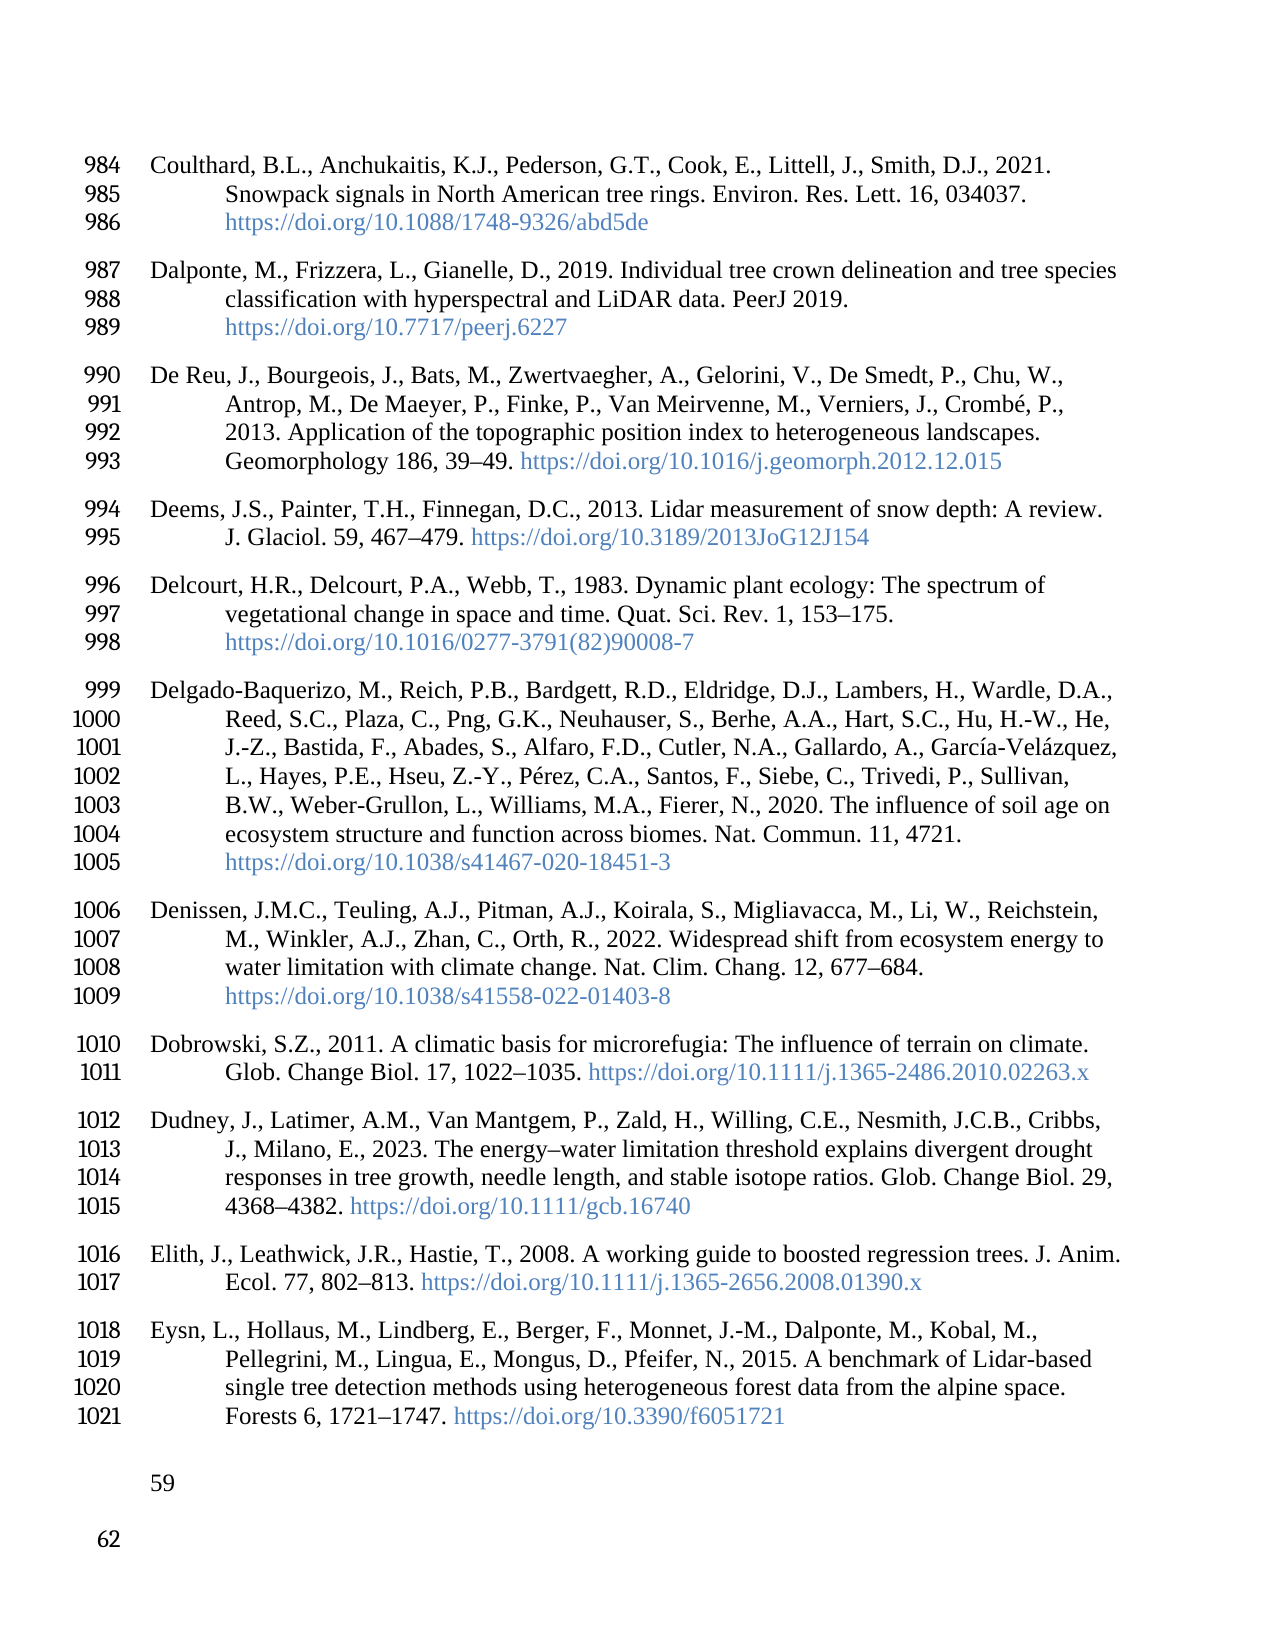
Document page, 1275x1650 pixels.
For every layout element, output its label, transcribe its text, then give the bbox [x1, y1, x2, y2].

text Delgado-Baquerizo, M., Reich, P.B., Bardgett, R.D., Eldridge, D.J., Lambers, H., Wardle, D.A., Reed, S.C., Plaza, C., Png, G.K., Neuhauser, S., Berhe, A.A., Hart, S.C., Hu, H.-W., He, J.-Z., Bastida, F., Abades, S., Alfaro, F.D., Cutler, N.A., Gallardo, A., García-Velázquez, L., Hayes, P.E., Hseu, Z.-Y., Pérez, C.A., Santos, F., Siebe, C., Trivedi, P., Sullivan, B.W., Weber-Grullon, L., Williams, M.A., Fierer, N., 2020. The influence of soil age on ecosystem structure and function across biomes. Nat. Commun. 11, 4721. https://doi.org/10.1038/s41467-020-18451-3 [150, 675, 1125, 876]
text Deems, J.S., Painter, T.H., Finnegan, D.C., 2013. Lidar measurement of snow depth: A review. J. Glaciol. 59, 467–479. https://doi.org/10.3189/2013JoG12J154 [150, 494, 1125, 551]
text Dalponte, M., Frizzera, L., Gianelle, D., 2019. Individual tree crown delineation and tree species classification with hyperspectral and LiDAR data. PeerJ 2019. https://doi.org/10.7717/peerj.6227 [150, 255, 1125, 341]
text Delcourt, H.R., Delcourt, P.A., Webb, T., 1983. Dynamic plant ecology: The spectrum of vegetational change in space and time. Quat. Sci. Rev. 1, 153–175. https://doi.org/10.1016/0277-3791(82)90008-7 [150, 570, 1125, 656]
text Eysn, L., Hollaus, M., Lindberg, E., Berger, F., Monnet, J.-M., Dalponte, M., Kobal, M., Pellegrini, M., Lingua, E., Mongus, D., Pfeifer, N., 2015. A benchmark of Lidar-based single tree detection methods using heterogeneous forest data from the alpine space. Forests 6, 1721–1747. https://doi.org/10.3390/f6051721 [150, 1315, 1125, 1430]
text Dudney, J., Latimer, A.M., Van Mantgem, P., Zald, H., Willing, C.E., Nesmith, J.C.B., Cribbs, J., Milano, E., 2023. The energy–water limitation threshold explains divergent drought responses in tree growth, needle length, and stable isotope ratios. Glob. Change Biol. 29, 4368–4382. https://doi.org/10.1111/gcb.16740 [150, 1105, 1125, 1220]
text Elith, J., Leathwick, J.R., Hastie, T., 2008. A working guide to boosted regression trees. J. Anim. Ecol. 77, 802–813. https://doi.org/10.1111/j.1365-2656.2008.01390.x [150, 1239, 1125, 1296]
text De Reu, J., Bourgeois, J., Bats, M., Zwertvaegher, A., Gelorini, V., De Smedt, P., Chu, W., Antrop, M., De Maeyer, P., Finke, P., Van Meirvenne, M., Verniers, J., Crombé, P., 2013. Application of the topographic position index to heterogeneous landscapes. Geomorphology 186, 39–49. https://doi.org/10.1016/j.geomorph.2012.12.015 [150, 360, 1125, 475]
text Denissen, J.M.C., Teuling, A.J., Pitman, A.J., Koirala, S., Migliavacca, M., Li, W., Reichstein, M., Winkler, A.J., Zhan, C., Orth, R., 2022. Widespread shift from ecosystem energy to water limitation with climate change. Nat. Clim. Chang. 12, 677–684. https://doi.org/10.1038/s41558-022-01403-8 [150, 895, 1125, 1010]
text Dobrowski, S.Z., 2011. A climatic basis for microrefugia: The influence of terrain on climate. Glob. Change Biol. 17, 1022–1035. https://doi.org/10.1111/j.1365-2486.2010.02263.x [150, 1029, 1125, 1086]
text Coulthard, B.L., Anchukaitis, K.J., Pederson, G.T., Cook, E., Littell, J., Smith, D.J., 2021. Snowpack signals in North American tree rings. Environ. Res. Lett. 16, 034037. https://doi.org/10.1088/1748-9326/abd5de [150, 150, 1125, 236]
